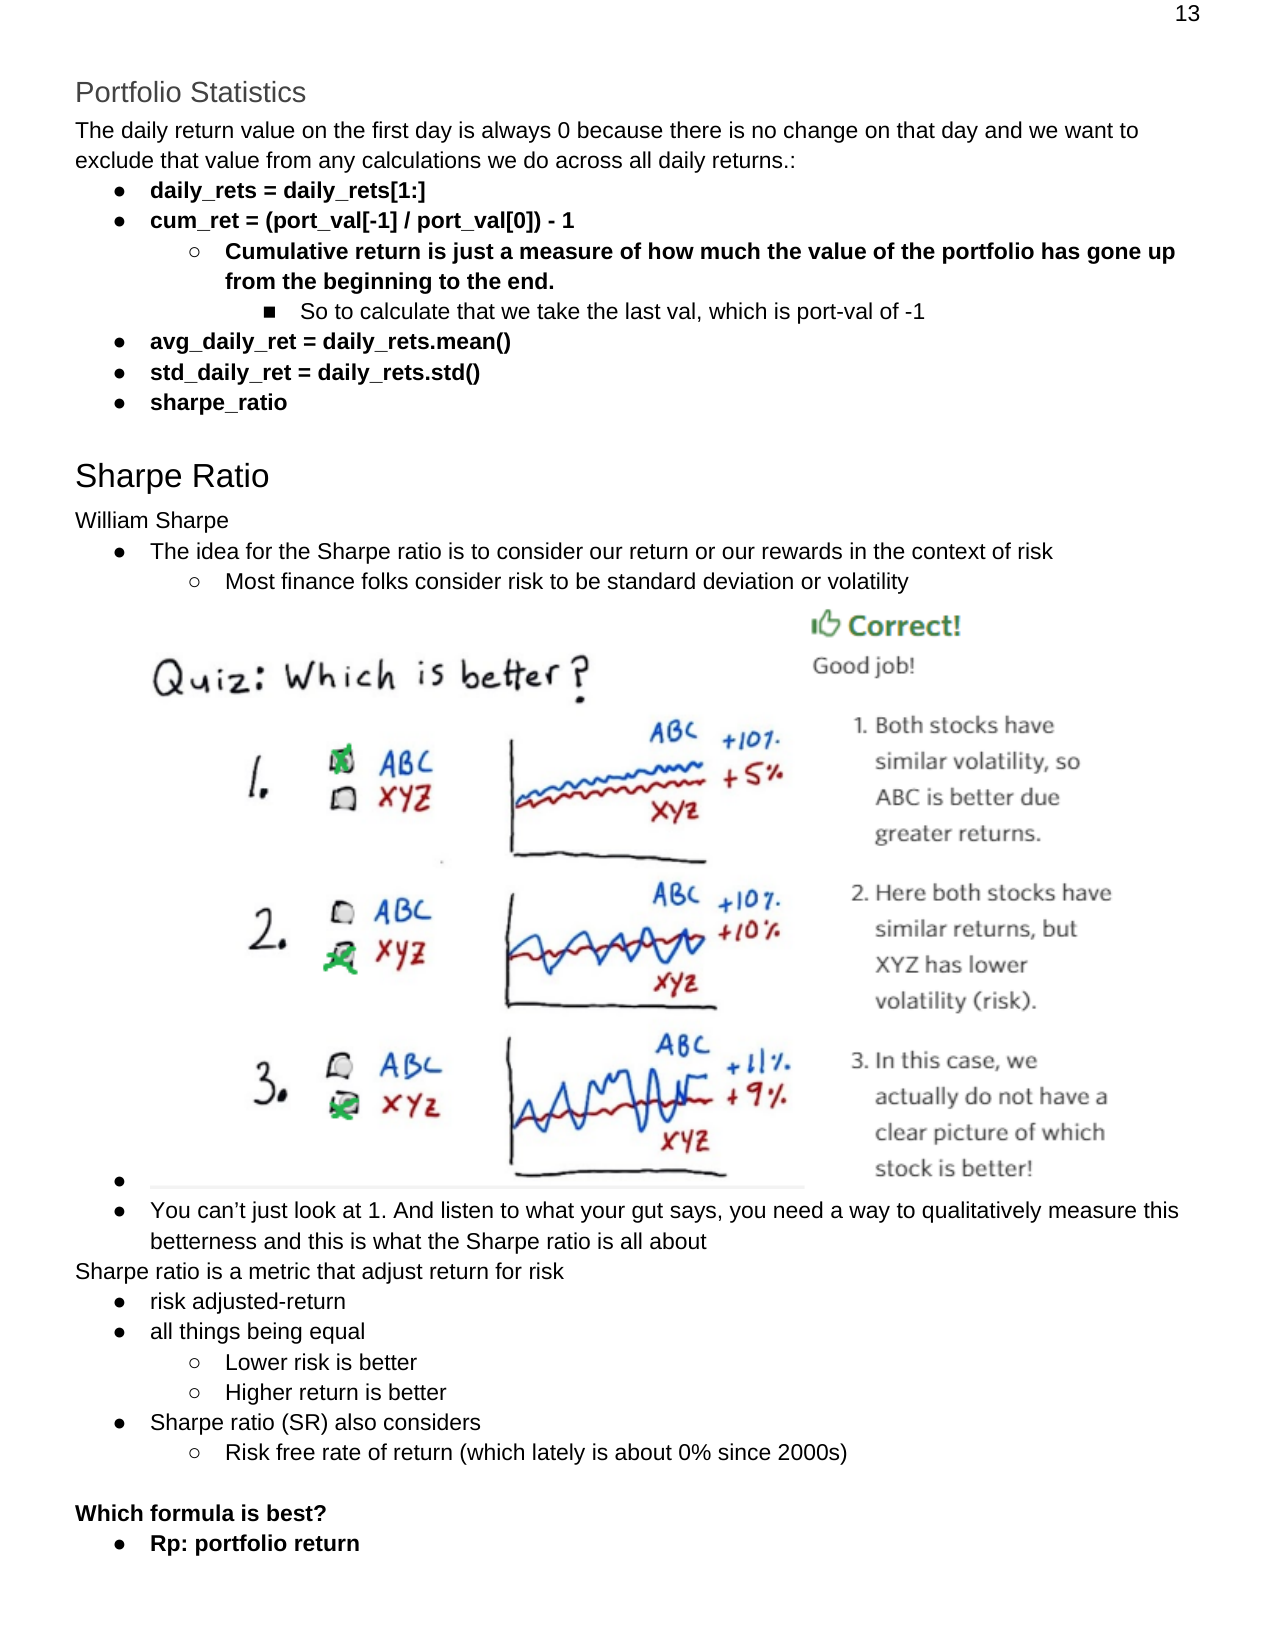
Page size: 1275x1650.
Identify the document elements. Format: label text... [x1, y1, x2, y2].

text The daily return value on the first day is always 0 because there is no change on that day and we want to exclude that value from any calculations we do across all daily returns.: [75, 117, 1200, 173]
subtitle Portfolio Statistics [75, 75, 1200, 108]
text Sharpe ratio is a metric that adjust return for risk [75, 1258, 1200, 1284]
list cum_ret = (port_val[-1] / port_val[0]) - 1 [112, 207, 1200, 234]
list risk adjusted-return [112, 1288, 1200, 1314]
text William Sharpe [75, 507, 1200, 534]
subtitle Sharpe Ratio [75, 456, 1200, 495]
list Risk free rate of return (which lately is about 0% since 2000s) [187, 1439, 1200, 1465]
text Which formula is best? [75, 1499, 1200, 1526]
list std_daily_ret = daily_rets.std() [112, 358, 1200, 385]
list Most finance folks consider risk to be standard deviation or volatility [187, 568, 1200, 594]
list You can’t just look at 1. And listen to what your gut says, you need a way to qualitatively measure this betterness and this is what the Sharpe ratio is all about [112, 1197, 1200, 1254]
picture [150, 598, 1122, 1189]
list Lower risk is better [187, 1348, 1200, 1375]
list sharpe_ratio [112, 389, 1200, 415]
list Higher return is better [187, 1379, 1200, 1405]
list So to calculate that we take the last val, which is port-val of -1 [262, 298, 1200, 324]
list Cumulative return is just a measure of how much the value of the portfolio has gone up from the beginning to the end. [187, 238, 1200, 294]
list daily_rets = daily_rets[1:] [112, 177, 1200, 204]
list avg_daily_ret = daily_rets.mean() [112, 328, 1200, 355]
list The idea for the Sharpe ratio is to consider our return or our rewards in the context of risk [112, 538, 1200, 564]
list all things being equal [112, 1318, 1200, 1344]
list Rp: portfolio return [112, 1530, 1200, 1556]
list Sharpe ratio (SR) also considers [112, 1409, 1200, 1435]
